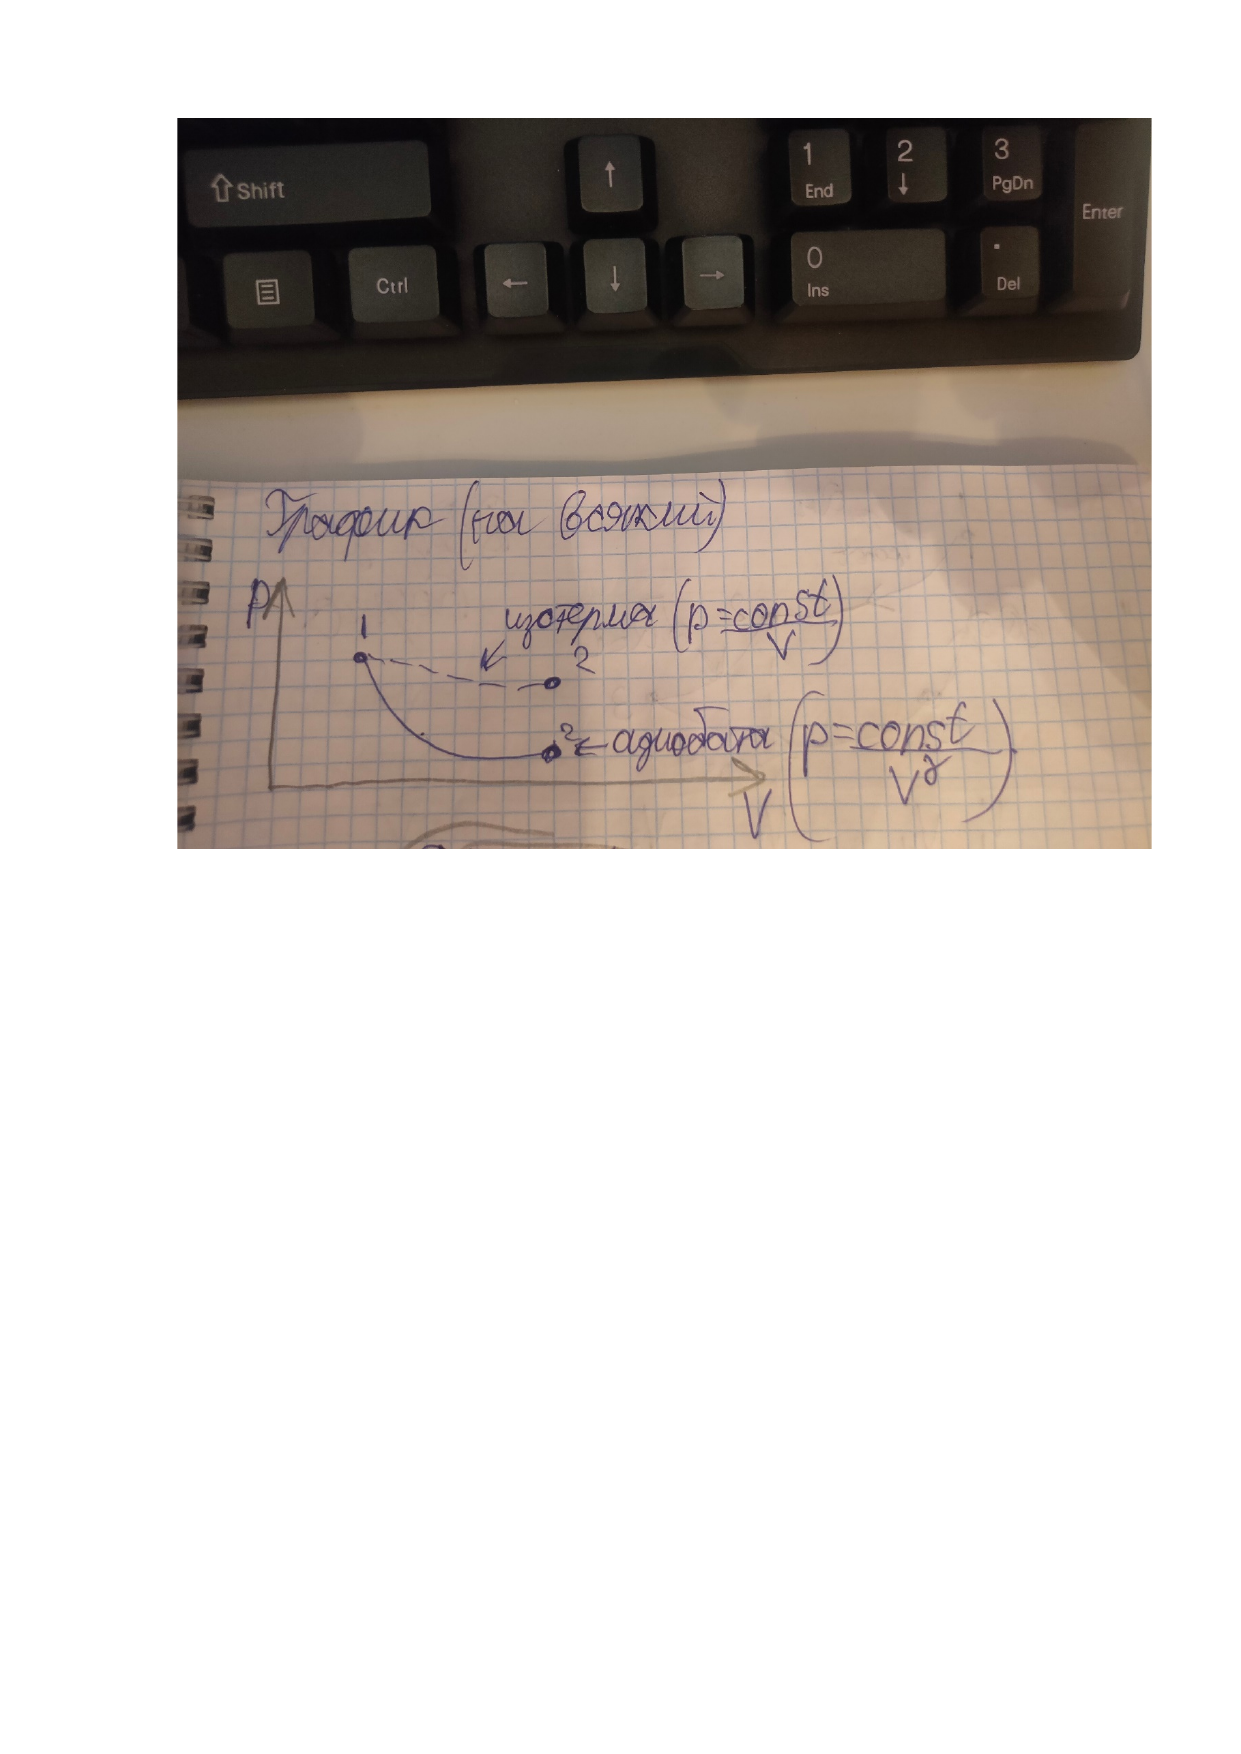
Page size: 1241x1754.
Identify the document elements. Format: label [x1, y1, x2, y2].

picture [177, 118, 1152, 849]
